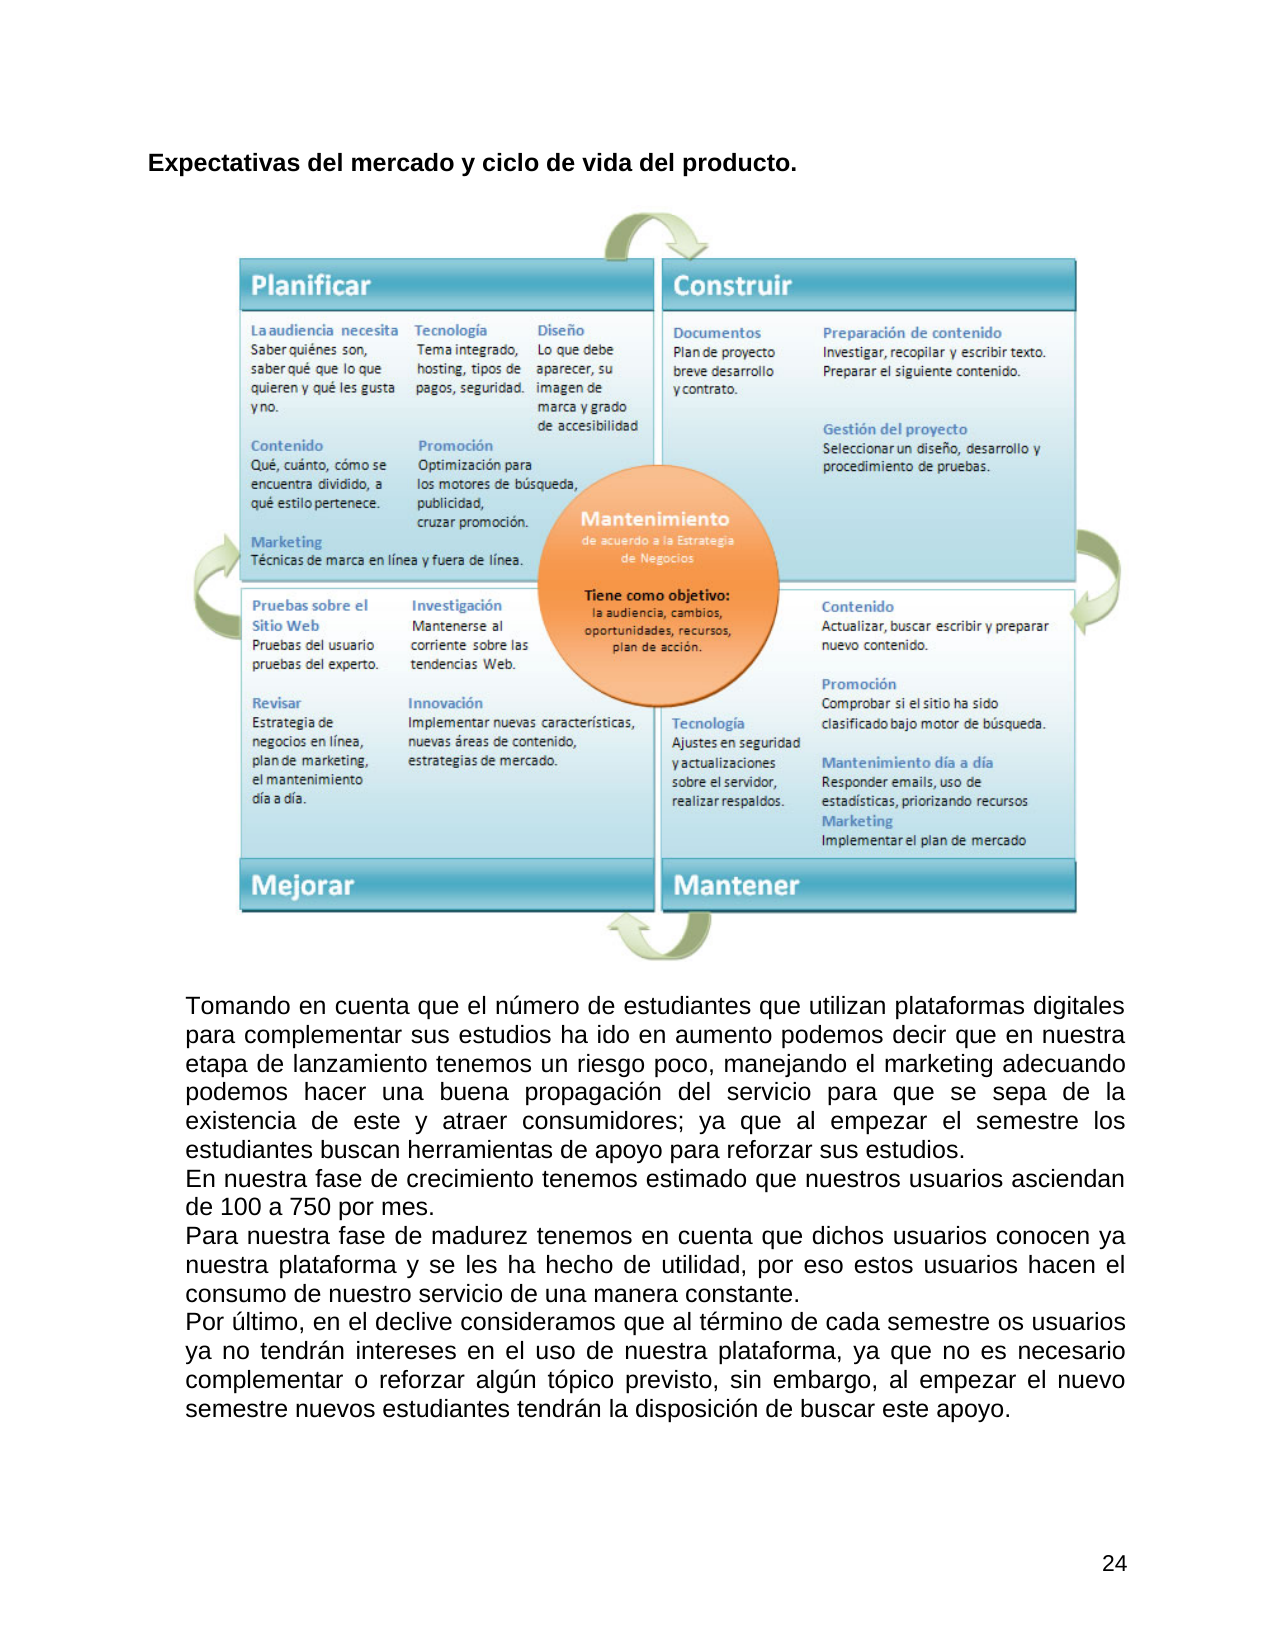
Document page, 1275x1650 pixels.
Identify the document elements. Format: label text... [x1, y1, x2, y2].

text Tomando en cuenta que el número de estudiantes que utilizan plataformas digitales para complementar sus estudios ha ido en aumento podemos decir que en nuestra etapa de lanzamiento tenemos un riesgo poco, manejando el marketing adecuando podemos hacer una buena propagación del servicio para que se sepa de la existencia de este y atraer consumidores; ya que al empezar el semestre los estudiantes buscan herramientas de apoyo para reforzar sus estudios. [185, 991, 1127, 1164]
text Para nuestra fase de madurez tenemos en cuenta que dichos usuarios conocen ya nuestra plataforma y se les ha hecho de utilidad, por eso estos usuarios hacen el consumo de nuestro servicio de una manera constante. [185, 1221, 1127, 1307]
text En nuestra fase de crecimiento tenemos estimado que nuestros usuarios asciendan de 100 a 750 por mes. [185, 1164, 1127, 1221]
text Por último, en el declive consideramos que al término de cada semestre os usuarios ya no tendrán intereses en el uso de nuestra plataforma, ya que no es necesario complementar o reforzar algún tópico previsto, sin embargo, al empezar el nuevo semestre nuevos estudiantes tendrán la disposición de buscar este apoyo. [185, 1307, 1127, 1422]
subtitle Expectativas del mercado y ciclo de vida del producto. [148, 148, 1127, 176]
picture [185, 205, 1129, 962]
